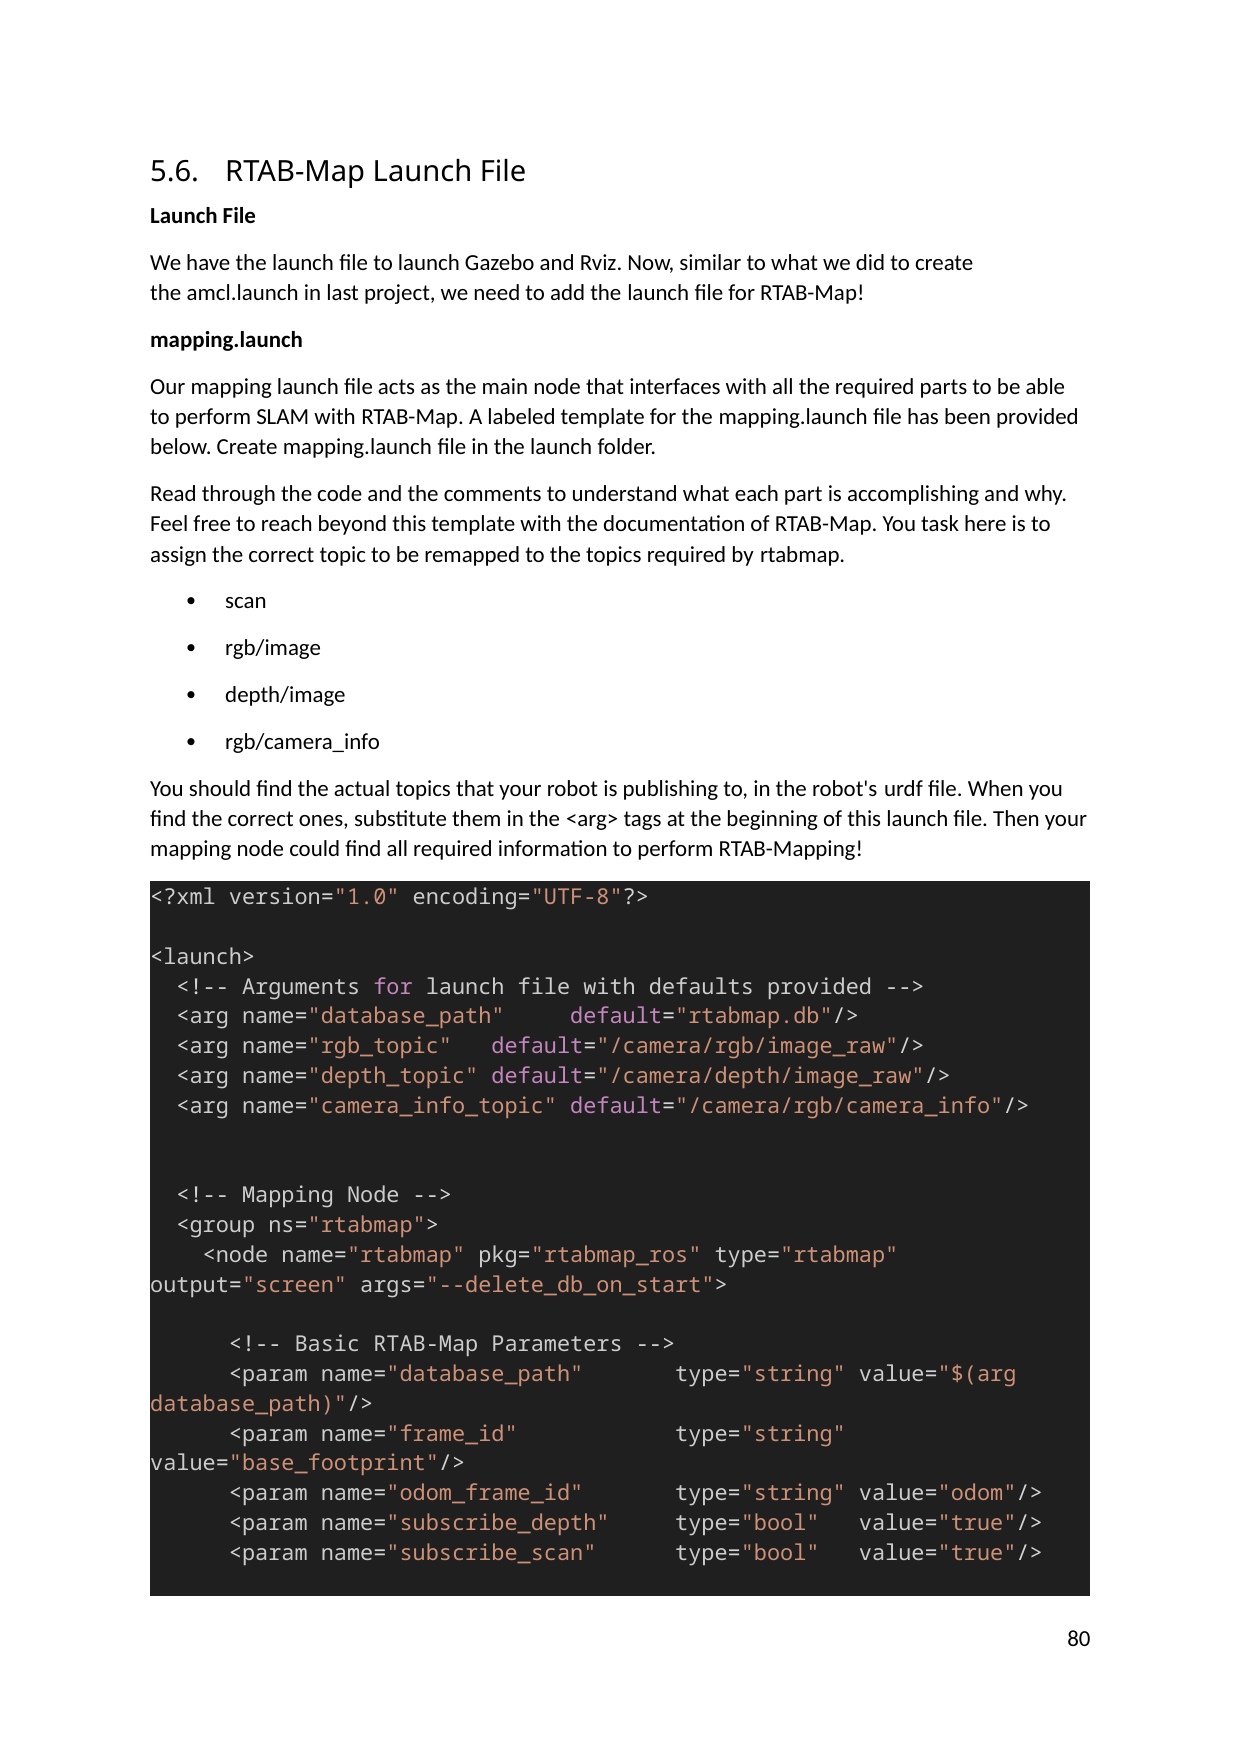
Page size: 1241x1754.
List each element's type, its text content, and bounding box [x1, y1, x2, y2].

text <!-- Arguments for launch file with defaults provided --> [150, 971, 1090, 1001]
list rgb/image [187, 633, 1090, 661]
text <arg name="depth_topic" default="/camera/depth/image_raw"/> [150, 1060, 1090, 1090]
text <arg name="database_path" default="rtabmap.db"/> [150, 1001, 1090, 1030]
list depth/image [187, 680, 1090, 708]
text <launch> [150, 941, 1090, 971]
text Read through the code and the comments to understand what each part is accomplishing and why. Feel free to reach beyond this template with the documentation of RTAB-Map. You task here is to assign the correct topic to be remapped to the topics required by rtabmap. [150, 479, 1090, 568]
text <node name="rtabmap" pkg="rtabmap_ros" type="rtabmap" output="screen" args="--delete_db_on_start"> [150, 1239, 1090, 1298]
text Our mapping launch file acts as the main node that interfaces with all the required parts to be able to perform SLAM with RTAB-Map. A labeled template for the mapping.launch file has been provided below. Create mapping.launch file in the launch folder. [150, 372, 1090, 460]
list scan [187, 587, 1090, 614]
text <?xml version="1.0" encoding="UTF-8"?> [150, 881, 1090, 911]
text <param name="subscribe_depth" type="bool" value="true"/> [150, 1507, 1090, 1537]
text <param name="frame_id" type="string" value="base_footprint"/> [150, 1418, 1090, 1477]
text <!-- Basic RTAB-Map Parameters --> [150, 1328, 1090, 1358]
text <arg name="rgb_topic" default="/camera/rgb/image_raw"/> [150, 1030, 1090, 1060]
text <param name="subscribe_scan" type="bool" value="true"/> [150, 1537, 1090, 1567]
text <param name="database_path" type="string" value="$(arg database_path)"/> [150, 1358, 1090, 1418]
text <!-- Mapping Node --> [150, 1179, 1090, 1209]
subtitle RTAB-Map Launch File [150, 150, 1090, 190]
text <param name="odom_frame_id" type="string" value="odom"/> [150, 1477, 1090, 1507]
text mapping.launch [150, 325, 1090, 353]
text <arg name="camera_info_topic" default="/camera/rgb/camera_info"/> [150, 1090, 1090, 1120]
text You should find the actual topics that your robot is publishing to, in the robot's urdf file. When you find the correct ones, substitute them in the <arg> tags at the beginning of this launch file. Then your mapping node could find all required information to perform RTAB-Mapping! [150, 774, 1090, 862]
text We have the launch file to launch Gazebo and Rviz. Now, similar to what we did to create the amcl.launch in last project, we need to add the launch file for RTAB-Map! [150, 248, 1090, 306]
text Launch File [150, 201, 1090, 229]
list rgb/camera_info [187, 727, 1090, 755]
text <group ns="rtabmap"> [150, 1209, 1090, 1239]
